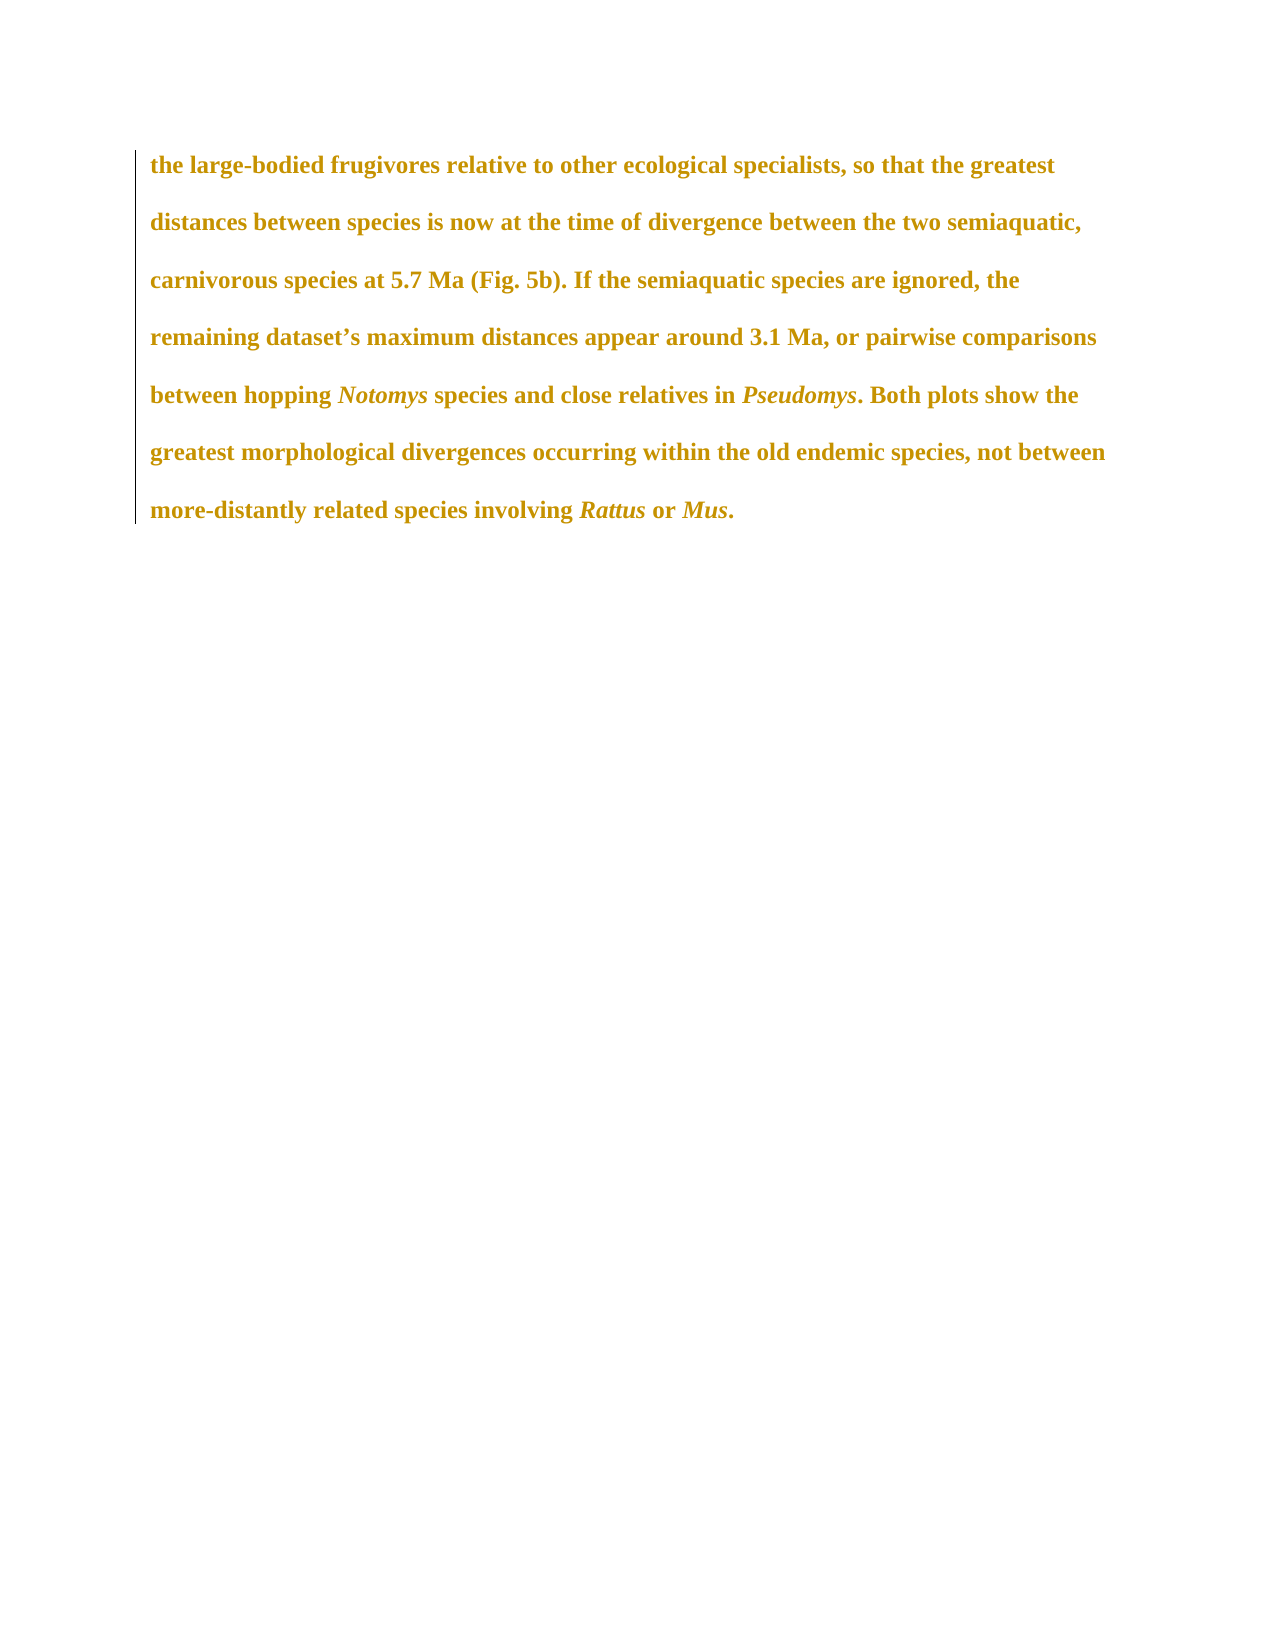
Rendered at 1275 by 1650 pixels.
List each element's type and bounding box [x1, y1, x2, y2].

text [150, 150, 1125, 524]
